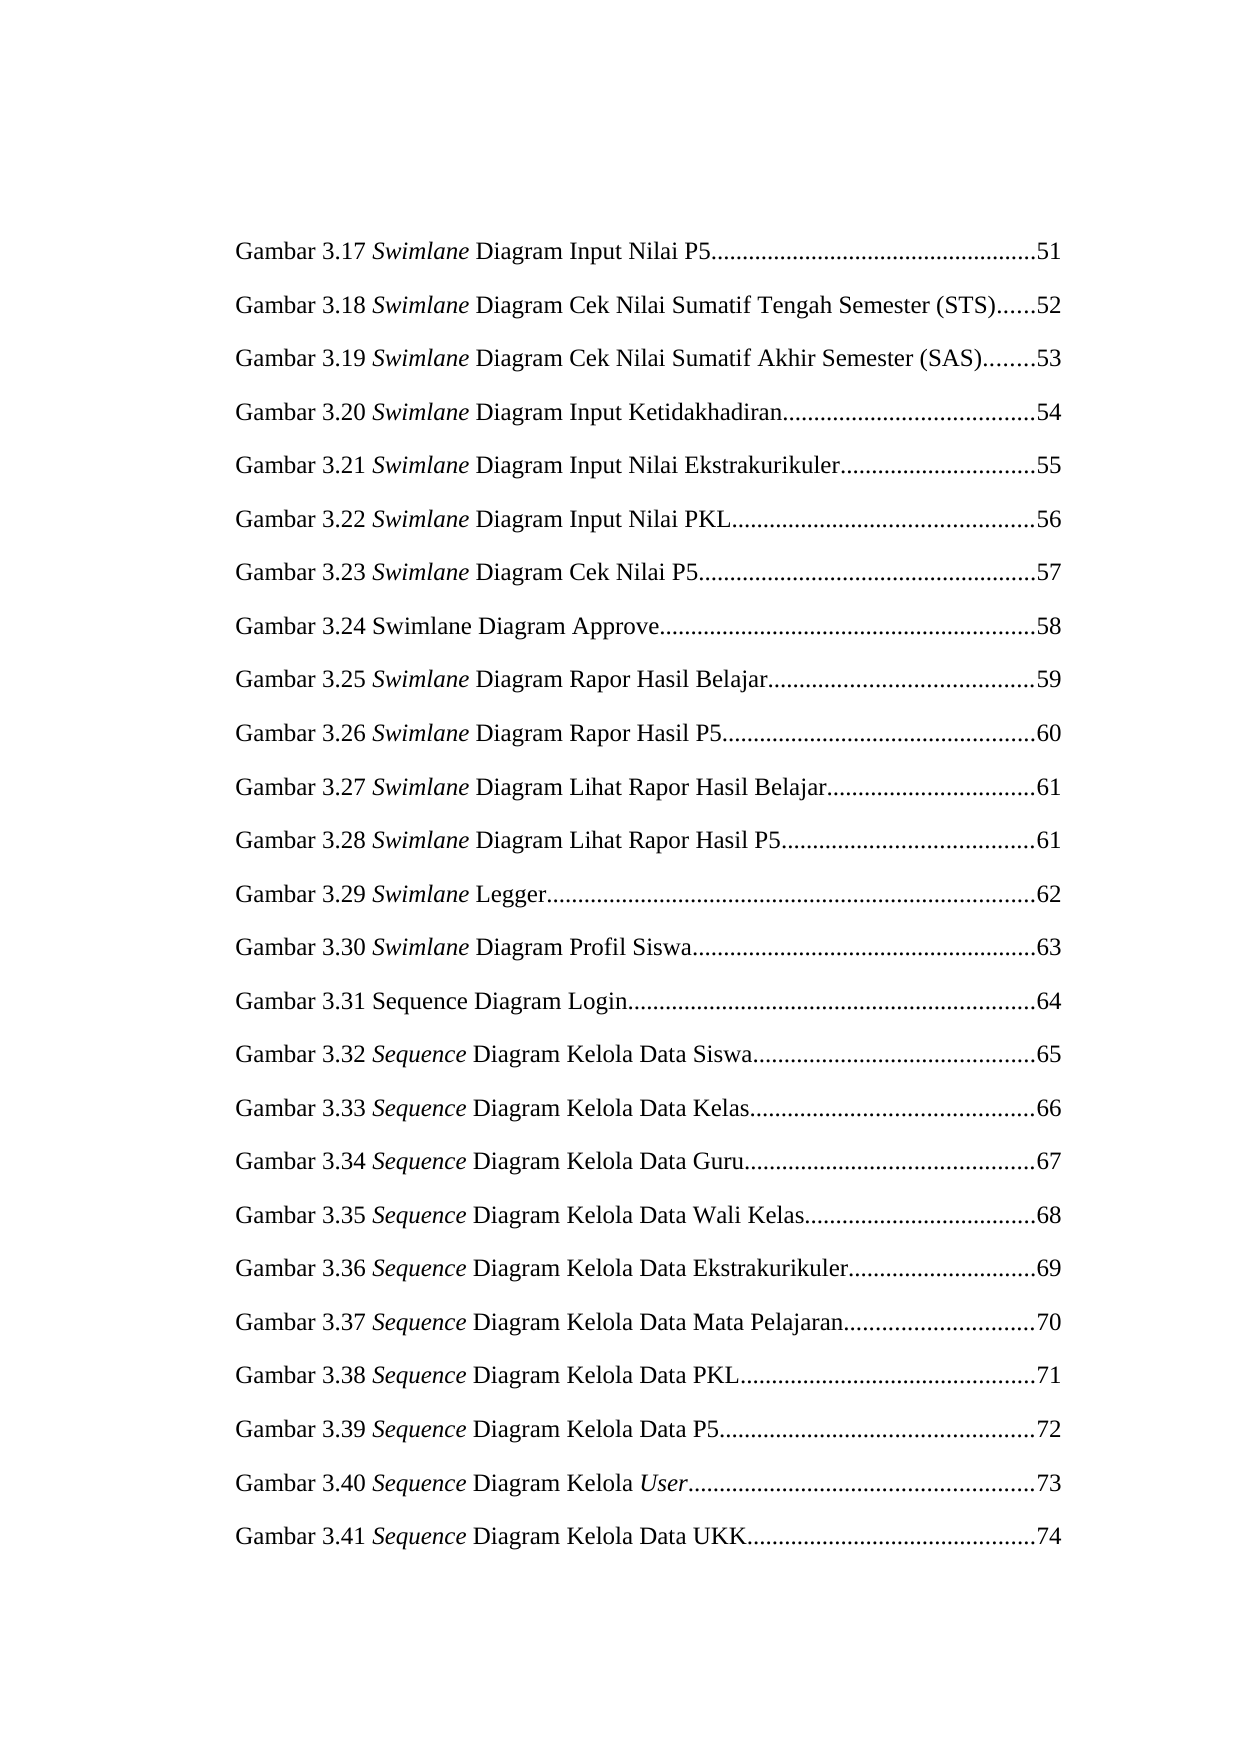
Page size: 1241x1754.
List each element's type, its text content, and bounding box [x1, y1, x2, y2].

text Gambar 3.19 Swimlane Diagram Cek Nilai Sumatif Akhir Semester (SAS) 53 [235, 343, 1063, 372]
text Gambar 3.41 Sequence Diagram Kelola Data UKK 74 [235, 1521, 1063, 1550]
text Gambar 3.17 Swimlane Diagram Input Nilai P5 51 [235, 236, 1063, 265]
text Gambar 3.33 Sequence Diagram Kelola Data Kelas 66 [235, 1093, 1063, 1122]
text Gambar 3.18 Swimlane Diagram Cek Nilai Sumatif Tengah Semester (STS) 52 [235, 290, 1063, 318]
text Gambar 3.34 Sequence Diagram Kelola Data Guru 67 [235, 1146, 1063, 1175]
text Gambar 3.30 Swimlane Diagram Profil Siswa 63 [235, 932, 1063, 961]
text Gambar 3.37 Sequence Diagram Kelola Data Mata Pelajaran 70 [235, 1307, 1063, 1336]
text Gambar 3.21 Swimlane Diagram Input Nilai Ekstrakurikuler 55 [235, 450, 1063, 479]
text Gambar 3.24 Swimlane Diagram Approve 58 [235, 611, 1063, 640]
text Gambar 3.29 Swimlane Legger 62 [235, 879, 1063, 907]
text Gambar 3.39 Sequence Diagram Kelola Data P5 72 [235, 1414, 1063, 1443]
text Gambar 3.38 Sequence Diagram Kelola Data PKL 71 [235, 1361, 1063, 1389]
text Gambar 3.27 Swimlane Diagram Lihat Rapor Hasil Belajar 61 [235, 772, 1063, 800]
text Gambar 3.26 Swimlane Diagram Rapor Hasil P5 60 [235, 718, 1063, 747]
text Gambar 3.25 Swimlane Diagram Rapor Hasil Belajar 59 [235, 664, 1063, 693]
text Gambar 3.23 Swimlane Diagram Cek Nilai P5 57 [235, 557, 1063, 586]
text Gambar 3.22 Swimlane Diagram Input Nilai PKL 56 [235, 504, 1063, 533]
text Gambar 3.35 Sequence Diagram Kelola Data Wali Kelas 68 [235, 1200, 1063, 1229]
text Gambar 3.32 Sequence Diagram Kelola Data Siswa 65 [235, 1039, 1063, 1068]
text Gambar 3.20 Swimlane Diagram Input Ketidakhadiran 54 [235, 397, 1063, 426]
text Gambar 3.36 Sequence Diagram Kelola Data Ekstrakurikuler 69 [235, 1253, 1063, 1282]
text Gambar 3.28 Swimlane Diagram Lihat Rapor Hasil P5 61 [235, 825, 1063, 854]
text Gambar 3.40 Sequence Diagram Kelola User 73 [235, 1468, 1063, 1496]
text Gambar 3.31 Sequence Diagram Login 64 [235, 986, 1063, 1014]
